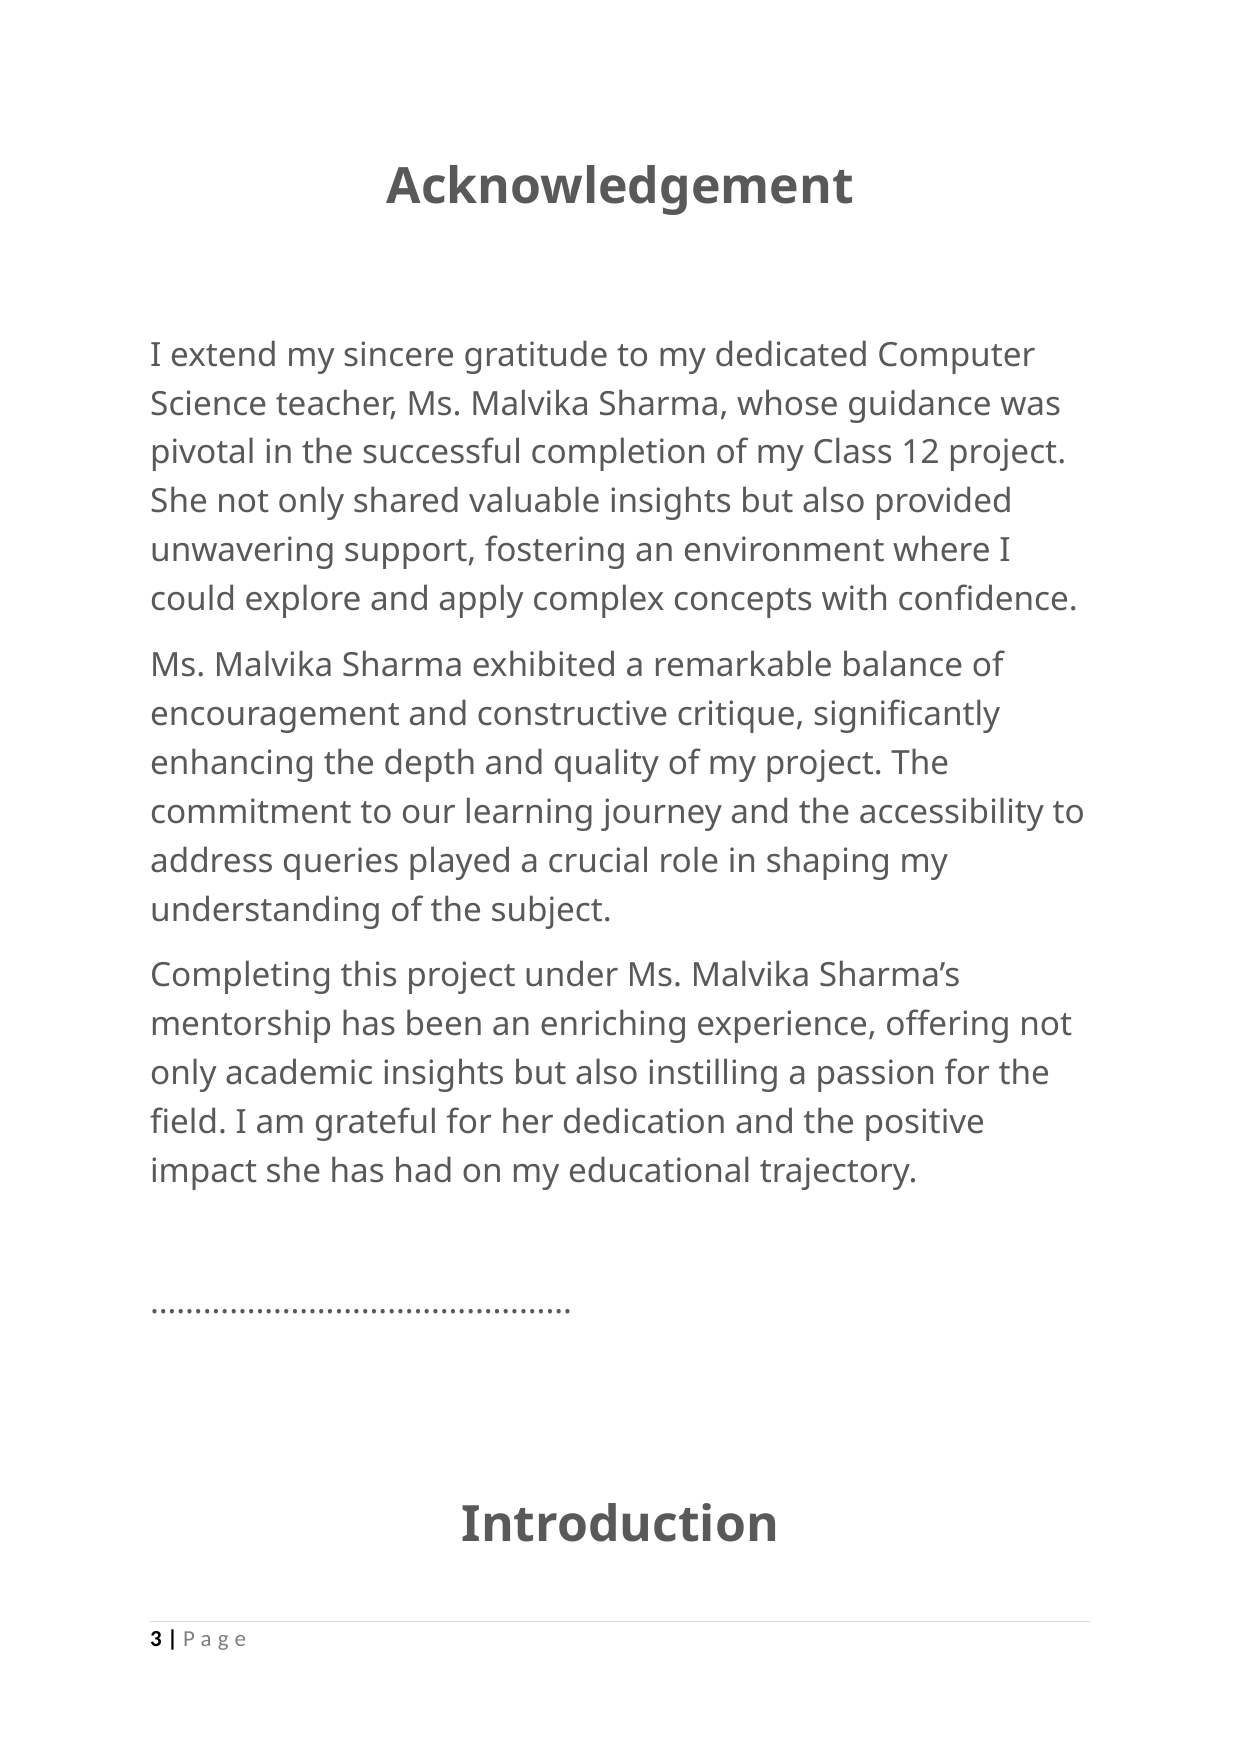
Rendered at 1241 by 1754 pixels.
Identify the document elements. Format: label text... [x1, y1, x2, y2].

text Completing this project under Ms. Malvika Sharma’s mentorship has been an enriching experience, offering not only academic insights but also instilling a passion for the field. I am grateful for her dedication and the positive impact she has had on my educational trajectory. [150, 951, 1090, 1192]
text Ms. Malvika Sharma exhibited a remarkable balance of encouragement and constructive critique, significantly enhancing the depth and quality of my project. The commitment to our learning journey and the accessibility to address queries played a crucial role in shaping my understanding of the subject. [150, 641, 1090, 931]
text Acknowledgement [150, 150, 1090, 218]
text Introduction [150, 1488, 1090, 1556]
text I extend my sincere gratitude to my dedicated Computer Science teacher, Ms. Malvika Sharma, whose guidance was pivotal in the successful completion of my Class 12 project. She not only shared valuable insights but also provided unwavering support, fostering an environment where I could explore and apply complex concepts with confidence. [150, 330, 1090, 621]
text ………………………………………… [150, 1278, 1090, 1324]
